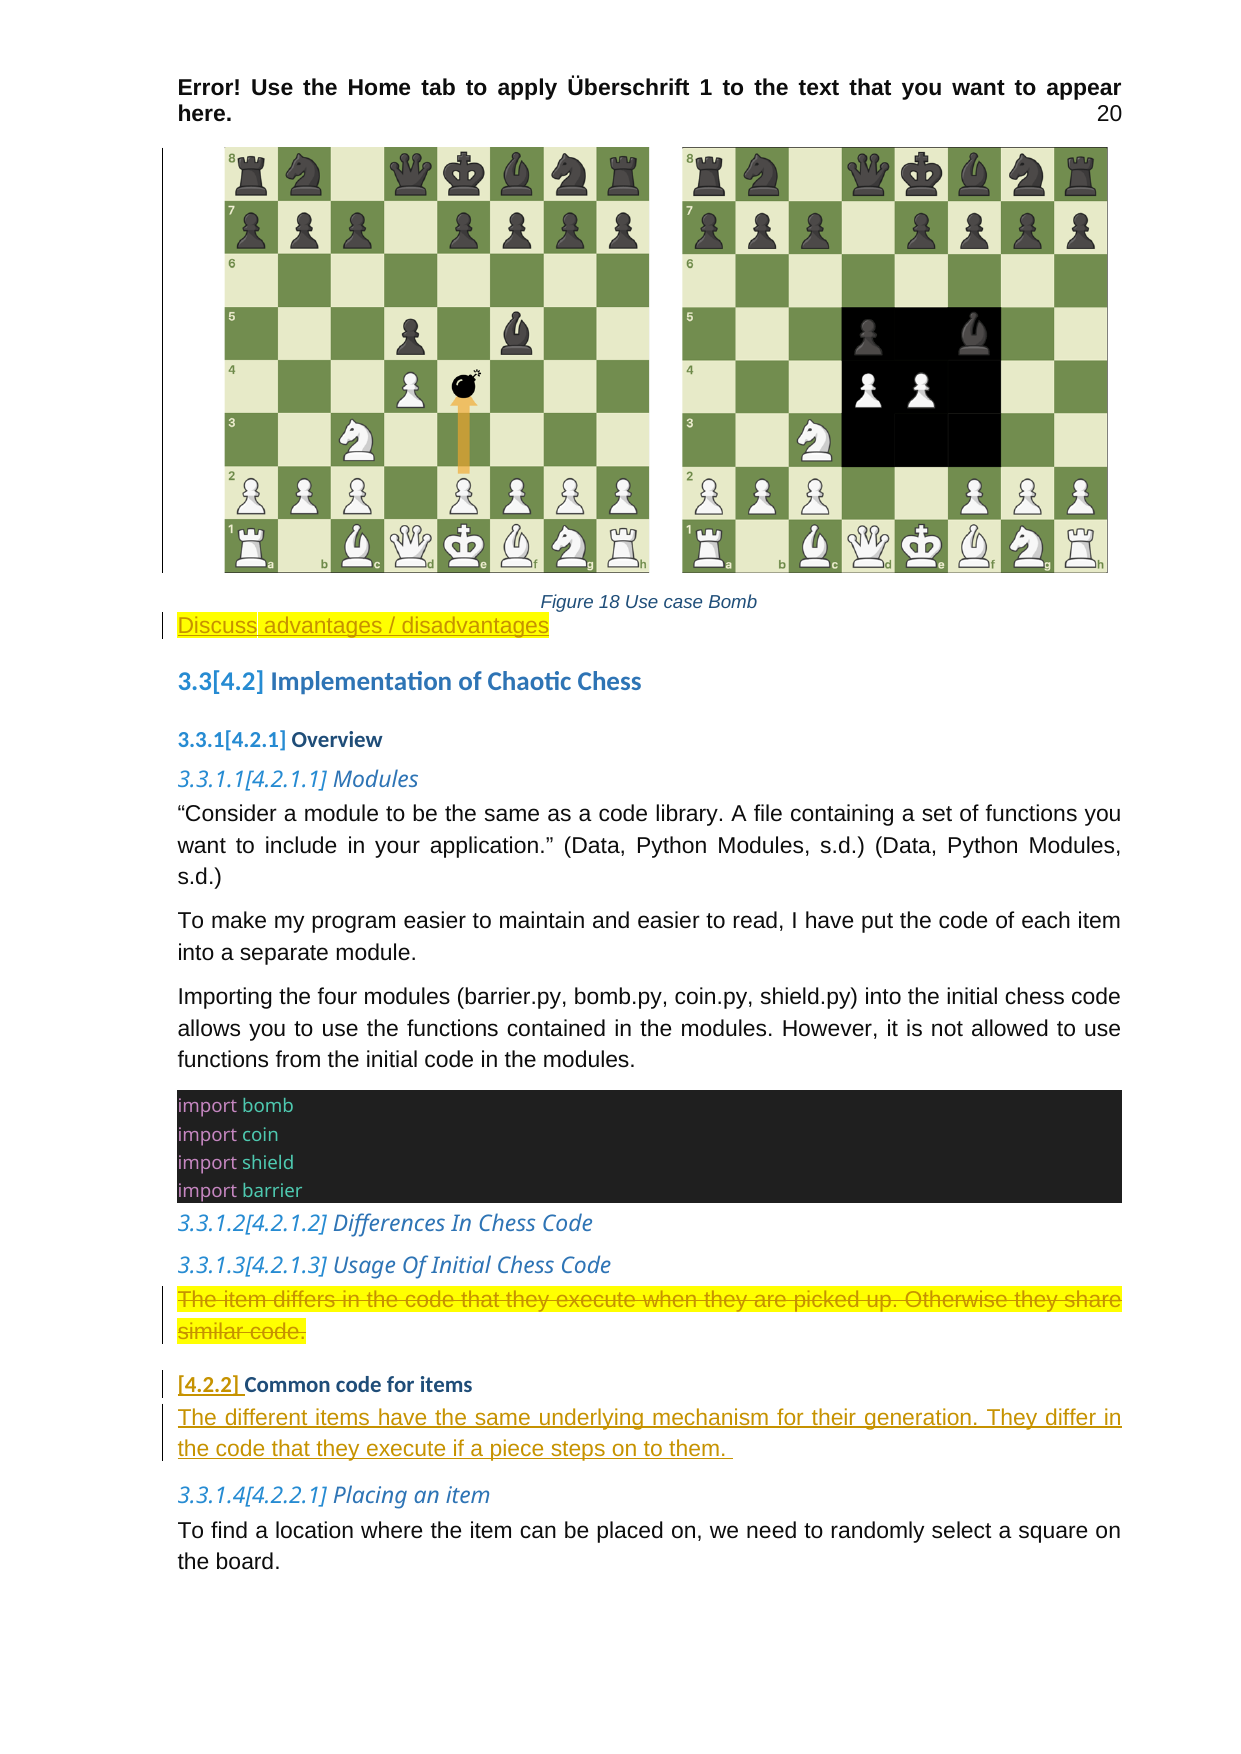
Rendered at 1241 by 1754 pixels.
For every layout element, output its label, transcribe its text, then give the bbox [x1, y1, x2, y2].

subtitle Usage Of Initial Chess Code [177, 1248, 1122, 1280]
subtitle Overview [177, 725, 1122, 753]
text To make my program easier to maintain and easier to read, I have put the code of each item into a separate module. [177, 907, 1122, 965]
picture [224, 147, 650, 573]
text import barrier [177, 1174, 1122, 1203]
subtitle Implementation of Chaotic Chess [177, 664, 1122, 698]
subtitle Modules [177, 763, 1122, 794]
subtitle Common code for items [177, 1370, 1122, 1398]
text “Consider a module to be the same as a code library. A file containing a set of functions you want to include in your application.” [177, 800, 1122, 890]
subtitle Placing an item [177, 1479, 1122, 1510]
text Figure Use case Bomb [177, 591, 1122, 612]
text import bomb [177, 1090, 1122, 1118]
picture [682, 147, 1108, 573]
subtitle Differences In Chess Code [177, 1207, 1122, 1238]
text Importing the four modules (barrier.py, bomb.py, coin.py, shield.py) into the initial chess code allows you to use the functions contained in the modules. However, it is not allowed to use functions from the initial code in the modules. [177, 983, 1122, 1072]
text import coin [177, 1118, 1122, 1146]
text To find a location where the item can be placed on, we need to randomly select a square on the board. [177, 1517, 1122, 1574]
text import shield [177, 1146, 1122, 1174]
